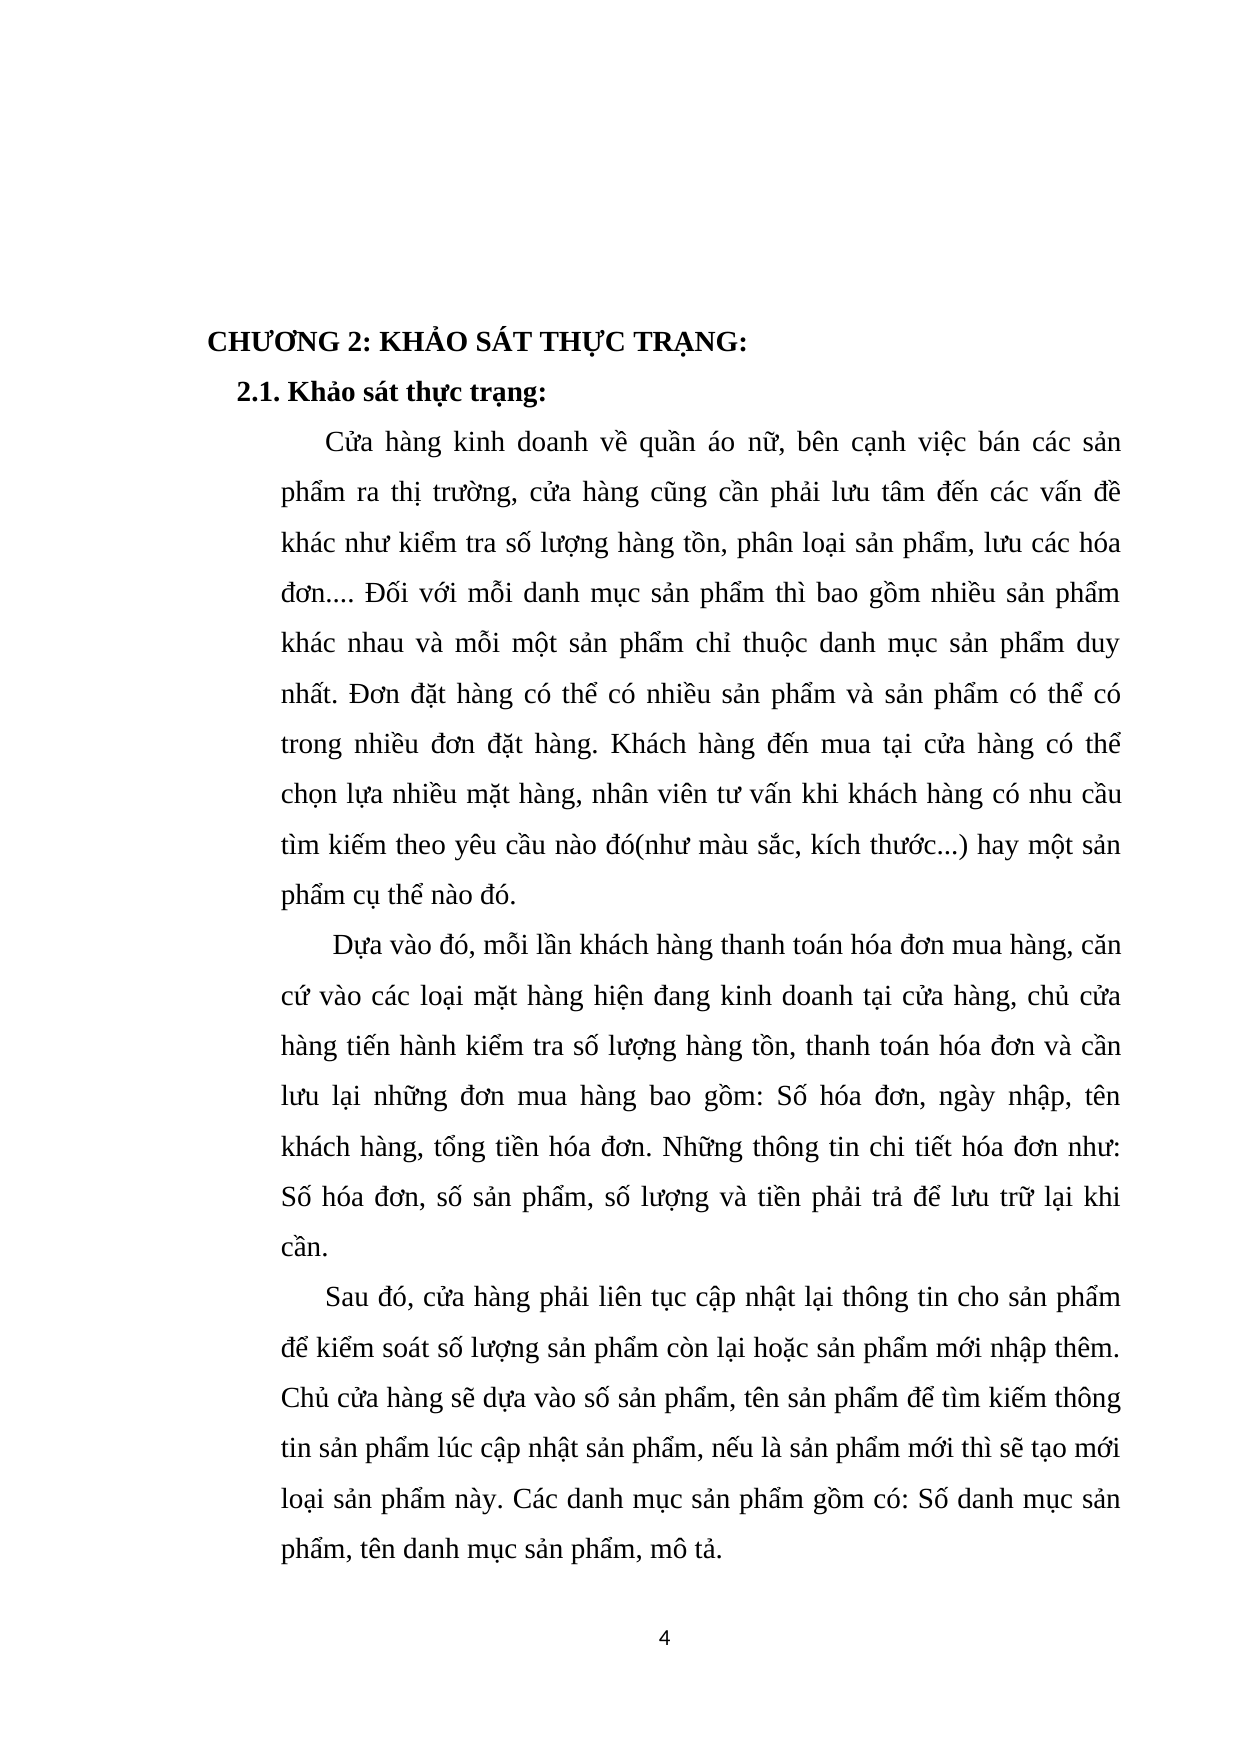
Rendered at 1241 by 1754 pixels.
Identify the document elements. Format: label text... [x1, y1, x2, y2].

text Cửa hàng kinh doanh về quần áo nữ, bên cạnh việc bán các sản phẩm ra thị trường, cửa hàng cũng cần phải lưu tâm đến các vấn đề khác như kiểm tra số lượng hàng tồn, phân loại sản phẩm, lưu các hóa đơn.... Đối với mỗi danh mục sản phẩm thì bao gồm nhiều sản phẩm khác nhau và mỗi một sản phẩm chỉ thuộc danh mục sản phẩm duy nhất. Đơn đặt hàng có thể có nhiều sản phẩm và sản phẩm có thể có trong nhiều đơn đặt hàng. Khách hàng đến mua tại cửa hàng có thể chọn lựa nhiều mặt hàng, nhân viên tư vấn khi khách hàng có nhu cầu tìm kiếm theo yêu cầu nào đó(như màu sắc, kích thước...) hay một sản phẩm cụ thể nào đó. [281, 424, 1122, 911]
text Sau đó, cửa hàng phải liên tục cập nhật lại thông tin cho sản phẩm để kiểm soát số lượng sản phẩm còn lại hoặc sản phẩm mới nhập thêm. Chủ cửa hàng sẽ dựa vào số sản phẩm, tên sản phẩm để tìm kiếm thông tin sản phẩm lúc cập nhật sản phẩm, nếu là sản phẩm mới thì sẽ tạo mới loại sản phẩm này. Các danh mục sản phẩm gồm có: Số danh mục sản phẩm, tên danh mục sản phẩm, mô tả. [281, 1279, 1122, 1565]
text Dựa vào đó, mỗi lần khách hàng thanh toán hóa đơn mua hàng, căn cứ vào các loại mặt hàng hiện đang kinh doanh tại cửa hàng, chủ cửa hàng tiến hành kiểm tra số lượng hàng tồn, thanh toán hóa đơn và cần lưu lại những đơn mua hàng bao gồm: Số hóa đơn, ngày nhập, tên khách hàng, tổng tiền hóa đơn. Những thông tin chi tiết hóa đơn như: Số hóa đơn, số sản phẩm, số lượng và tiền phải trả để lưu trữ lại khi cần. [281, 927, 1122, 1263]
subtitle CHƯƠNG 2: KHẢO SÁT THỰC TRẠNG: [207, 324, 1122, 357]
list 2.1. Khảo sát thực trạng: [236, 374, 1122, 407]
